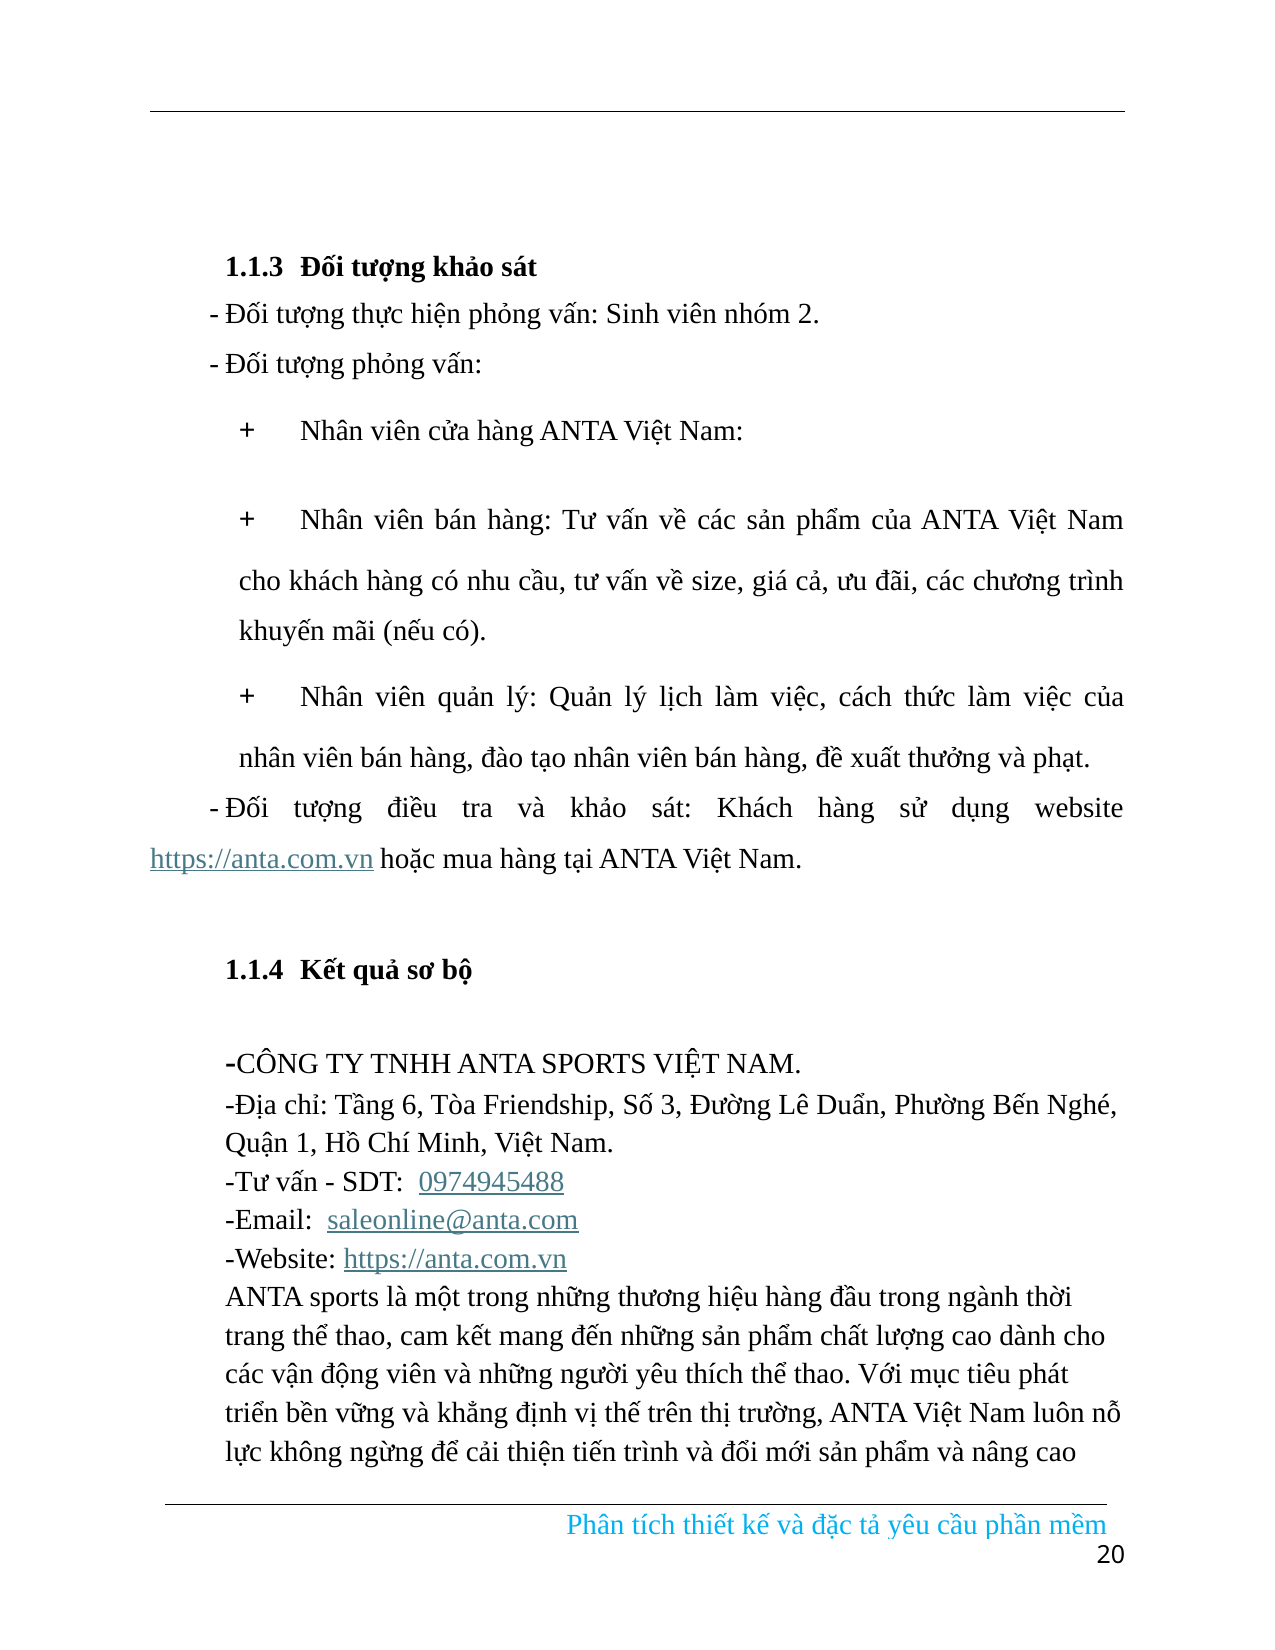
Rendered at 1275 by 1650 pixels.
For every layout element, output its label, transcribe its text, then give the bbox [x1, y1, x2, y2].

subtitle Kết quả sơ bộ [225, 952, 1125, 985]
list Đối tượng phỏng vấn: [150, 346, 1125, 380]
list Đối tượng điều tra và khảo sát: Khách hàng sử dụng website https://anta.com.vn hoặc mua hàng tại ANTA Việt Nam. [150, 791, 1125, 874]
list -Email: saleonline@anta.com [225, 1202, 1125, 1236]
list -Tư vấn - SDT: 0974945488 [225, 1164, 1125, 1197]
list -CÔNG TY TNHH ANTA SPORTS VIỆT NAM. [225, 1043, 1125, 1081]
list Đối tượng thực hiện phỏng vấn: Sinh viên nhóm 2. [150, 296, 1125, 330]
list -Website: https://anta.com.vn [225, 1241, 1125, 1274]
list Nhân viên quản lý: Quản lý lịch làm việc, cách thức làm việc của nhân viên bán hàng, đào tạo nhân viên bán hàng, đề xuất thưởng và phạt. [239, 664, 1125, 774]
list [225, 1279, 1125, 1467]
list Nhân viên cửa hàng ANTA Việt Nam: [239, 397, 1125, 457]
list Nhân viên bán hàng: Tư vấn về các sản phẩm của ANTA Việt Nam cho khách hàng có nhu cầu, tư vấn về size, giá cả, ưu đãi, các chương trình khuyến mãi (nếu có). [239, 486, 1125, 647]
list -Địa chỉ: Tầng 6, Tòa Friendship, Số 3, Đường Lê Duẩn, Phường Bến Nghé, Quận 1, Hồ Chí Minh, Việt Nam. [225, 1087, 1125, 1159]
subtitle Đối tượng khảo sát [225, 249, 1125, 283]
